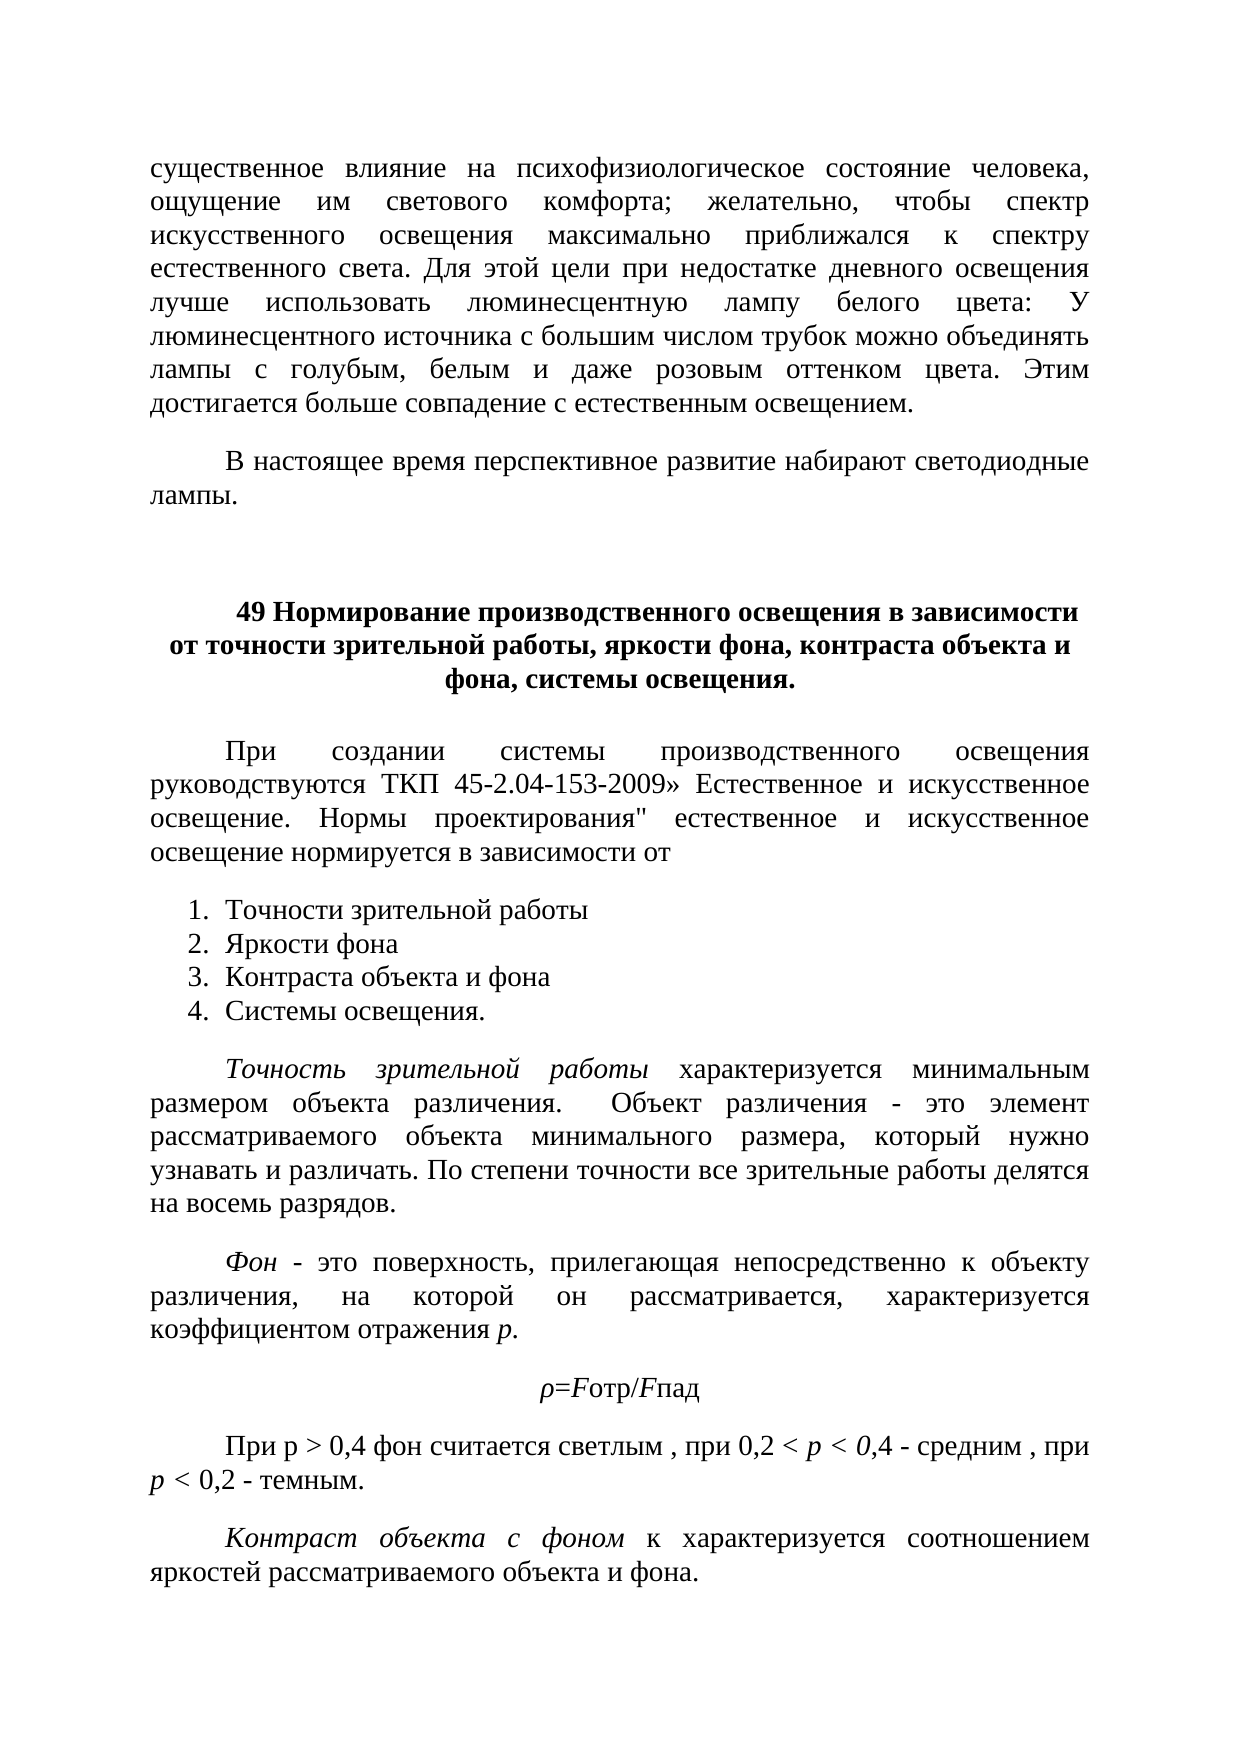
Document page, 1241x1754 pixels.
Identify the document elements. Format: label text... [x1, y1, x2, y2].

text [150, 150, 1090, 418]
list Точности зрительной работы [187, 892, 1090, 926]
text ρ=Fотр/Fпад [150, 1370, 1090, 1403]
text При создании системы производственного освещения руководствуются ТКП 45-2.04-153-2009» Естественное и искусственное освещение. Нормы проектирования" естественное и искусственное освещение нормируется в зависимости от [150, 733, 1090, 867]
subtitle 49 Нормирование производственного освещения в зависимости от точности зрительной работы, яркости фона, контраста объекта и фона, системы освещения. [150, 594, 1090, 694]
text Контраст объекта с фоном к характеризуется соотношением яркостей рассматриваемого объекта и фона. [150, 1520, 1090, 1587]
text При р > 0,4 фон считается светлым , при 0,2 < р < 0,4 - средним , при р < 0,2 - темным. [150, 1428, 1090, 1495]
text Точность зрительной работы характеризуется минимальным размером объекта различения. Объект различения - это элемент рассматриваемого объекта минимального размера, который нужно узнавать и различать. По степени точности все зрительные работы делятся на восемь разрядов. [150, 1051, 1090, 1219]
list Контраста объекта и фона [187, 959, 1090, 993]
text Фон - это поверхность, прилегающая непосредственно к объекту различения, на которой он рассматривается, характеризуется коэффициентом отражения р. [150, 1244, 1090, 1345]
list Яркости фона [187, 926, 1090, 959]
text В настоящее время перспективное развитие набирают светодиодные лампы. [150, 443, 1090, 510]
list Системы освещения. [187, 993, 1090, 1026]
